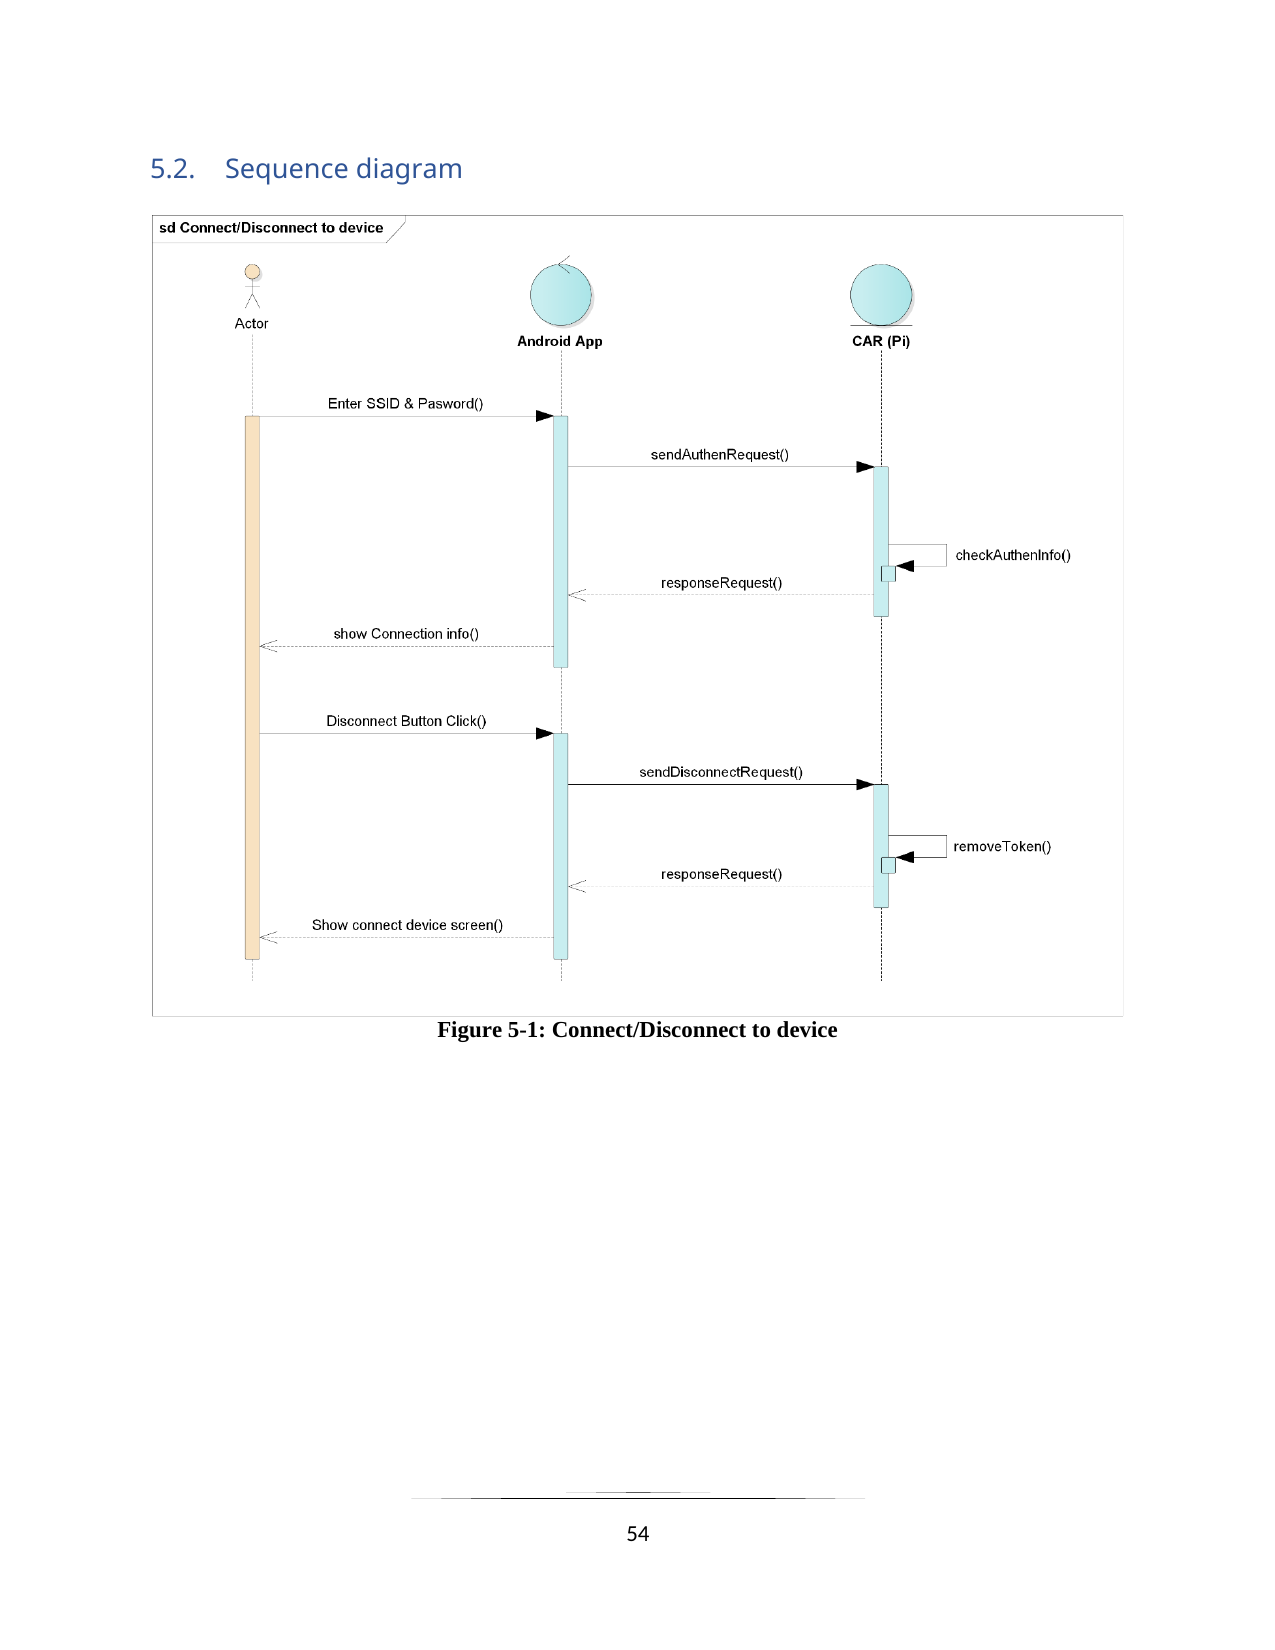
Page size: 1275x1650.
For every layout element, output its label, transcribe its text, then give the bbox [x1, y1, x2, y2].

picture [150, 213, 1124, 1017]
text Figure 5-1: Connect/Disconnect to device [150, 1016, 1125, 1043]
subtitle 5.2. Sequence diagram [150, 150, 1125, 187]
